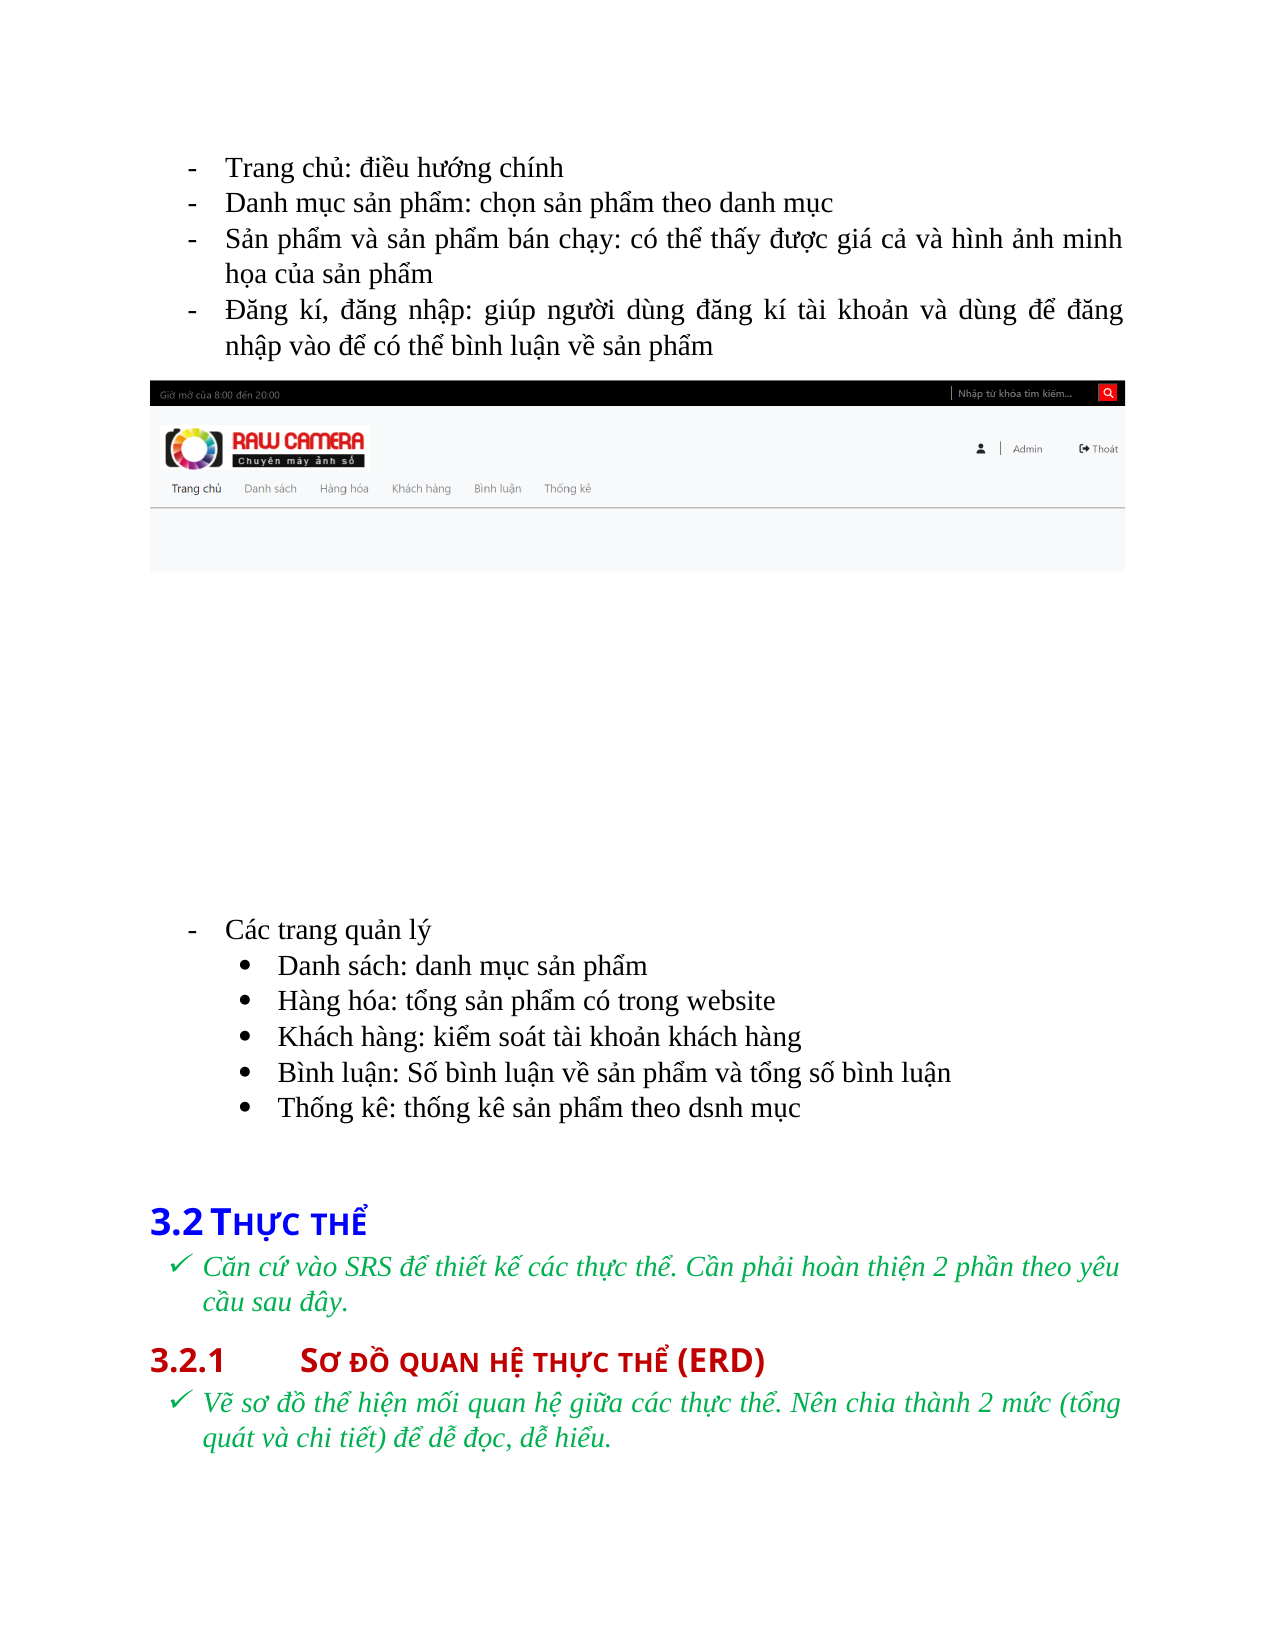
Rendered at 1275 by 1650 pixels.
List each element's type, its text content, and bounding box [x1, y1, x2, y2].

list Bình luận: Số bình luận về sản phẩm và tổng số bình luận [240, 1055, 1125, 1088]
list Vẽ sơ đồ thể hiện mối quan hệ giữa các thực thể. Nên chia thành 2 mức (tổng quát và chi tiết) để dễ đọc, dễ hiểu. [165, 1385, 1125, 1454]
list Trang chủ: điều hướng chính [187, 150, 1125, 183]
list Căn cứ vào SRS để thiết kế các thực thể. Cần phải hoàn thiện 2 phần theo yêu cầu sau đây. [165, 1249, 1125, 1318]
list Danh sách: danh mục sản phẩm [240, 948, 1125, 982]
subtitle Thực thể [150, 1195, 1125, 1246]
list Khách hàng: kiểm soát tài khoản khách hàng [240, 1019, 1125, 1053]
list Các trang quản lý [187, 912, 1125, 946]
subtitle Sơ đồ quan hệ thực thể (ERD) [150, 1337, 1125, 1382]
list Hàng hóa: tổng sản phẩm có trong website [240, 983, 1125, 1017]
list Danh mục sản phẩm: chọn sản phẩm theo danh mục [187, 186, 1125, 219]
list Sản phẩm và sản phẩm bán chạy: có thể thấy được giá cả và hình ảnh minh họa của sản phẩm [187, 221, 1125, 290]
list Thống kê: thống kê sản phẩm theo dsnh mục [240, 1090, 1125, 1124]
picture [150, 379, 1125, 842]
list Đăng kí, đăng nhập: giúp người dùng đăng kí tài khoản và dùng để đăng nhập vào để có thể bình luận về sản phẩm [187, 292, 1125, 361]
